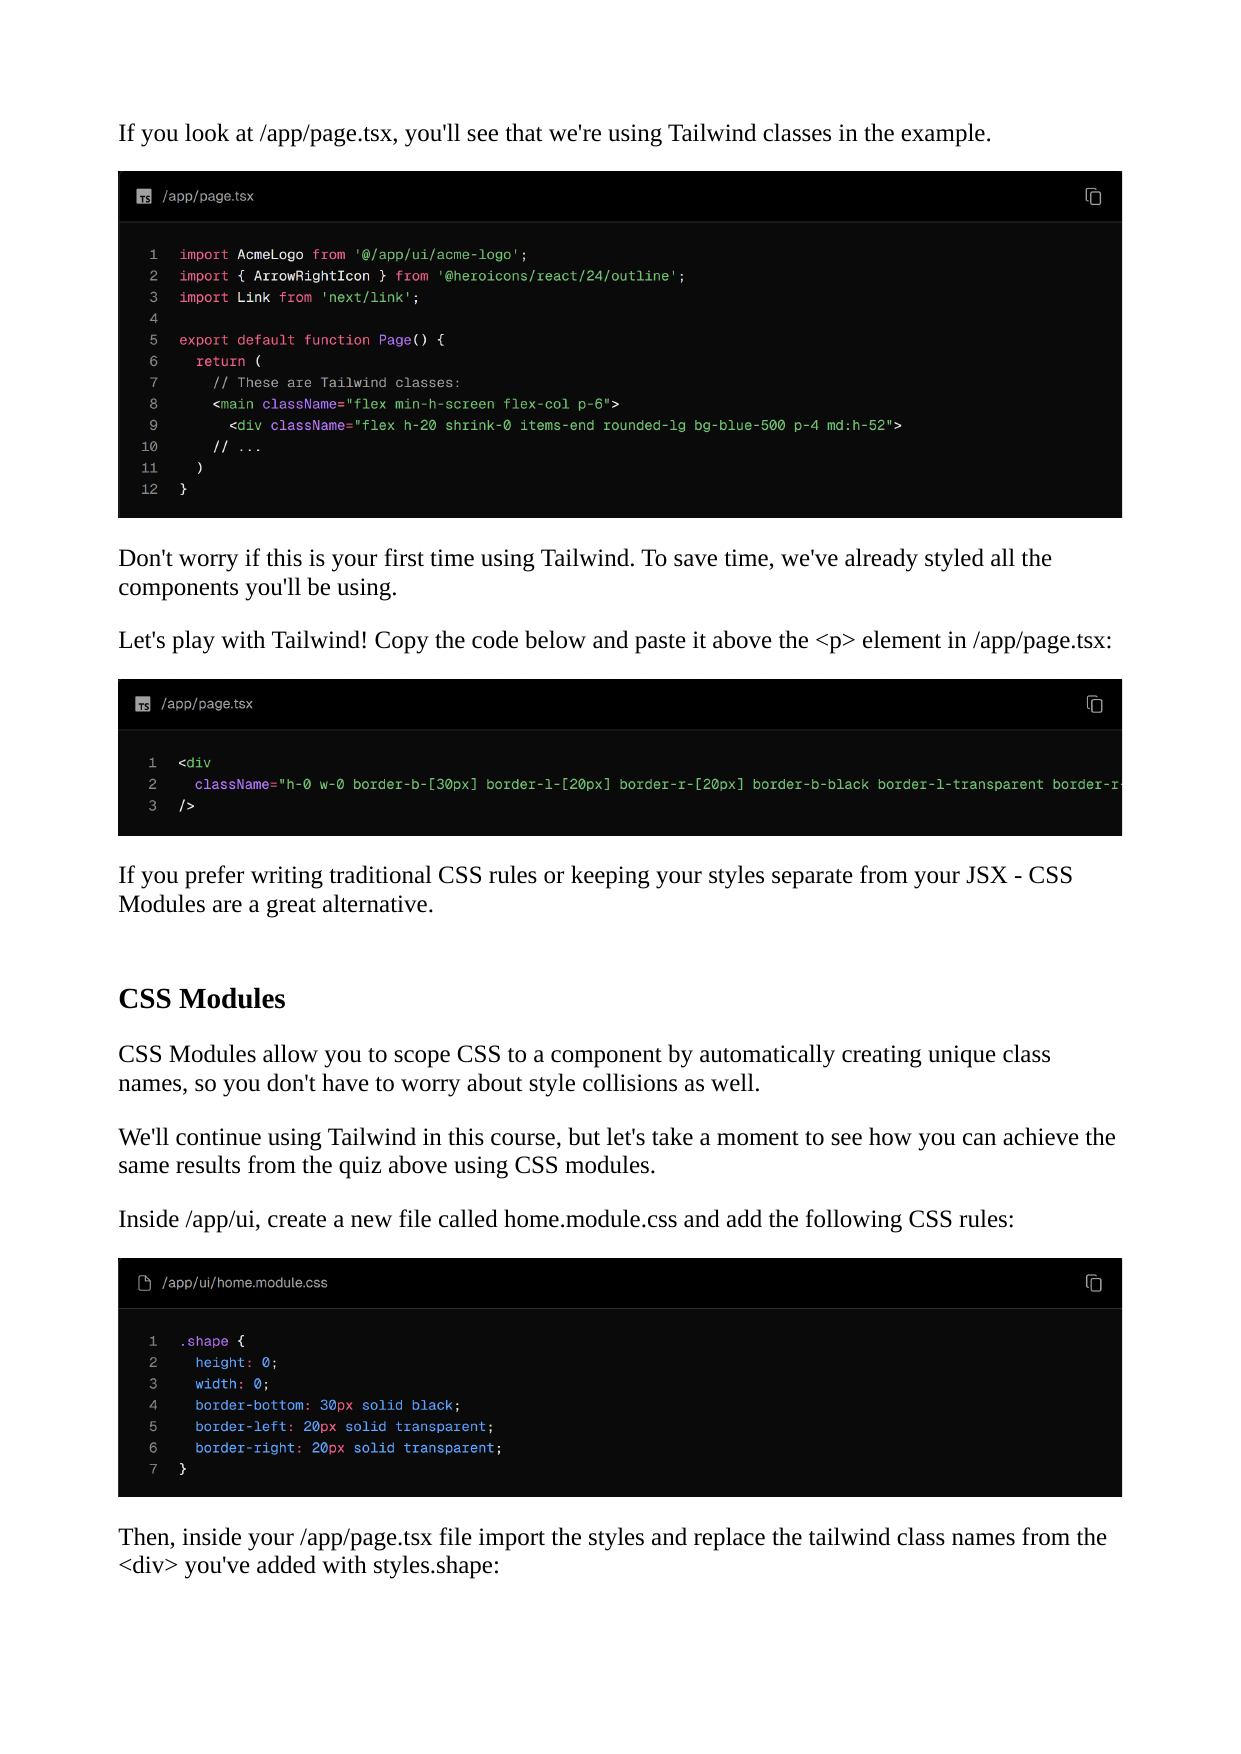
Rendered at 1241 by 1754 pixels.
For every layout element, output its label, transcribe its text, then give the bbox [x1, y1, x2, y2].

text Let's play with Tailwind! Copy the code below and paste it above the <p> element in /app/page.tsx: [118, 625, 1122, 654]
text We'll continue using Tailwind in this course, but let's take a moment to see how you can achieve the same results from the quiz above using CSS modules. [118, 1122, 1122, 1179]
subtitle CSS Modules [118, 981, 1122, 1014]
picture [118, 1258, 1123, 1497]
text CSS Modules allow you to scope CSS to a component by automatically creating unique class names, so you don't have to worry about style collisions as well. [118, 1039, 1122, 1097]
picture [118, 171, 1123, 518]
picture [118, 679, 1123, 836]
text Then, inside your /app/page.tsx file import the styles and replace the tailwind class names from the <div> you've added with styles.shape: [118, 1522, 1122, 1579]
text Don't worry if this is your first time using Tailwind. To save time, we've already styled all the components you'll be using. [118, 543, 1122, 600]
text If you look at /app/page.tsx, you'll see that we're using Tailwind classes in the example. [118, 118, 1122, 147]
text Inside /app/ui, create a new file called home.module.css and add the following CSS rules: [118, 1204, 1122, 1233]
text If you prefer writing traditional CSS rules or keeping your styles separate from your JSX - CSS Modules are a great alternative. [118, 861, 1122, 918]
